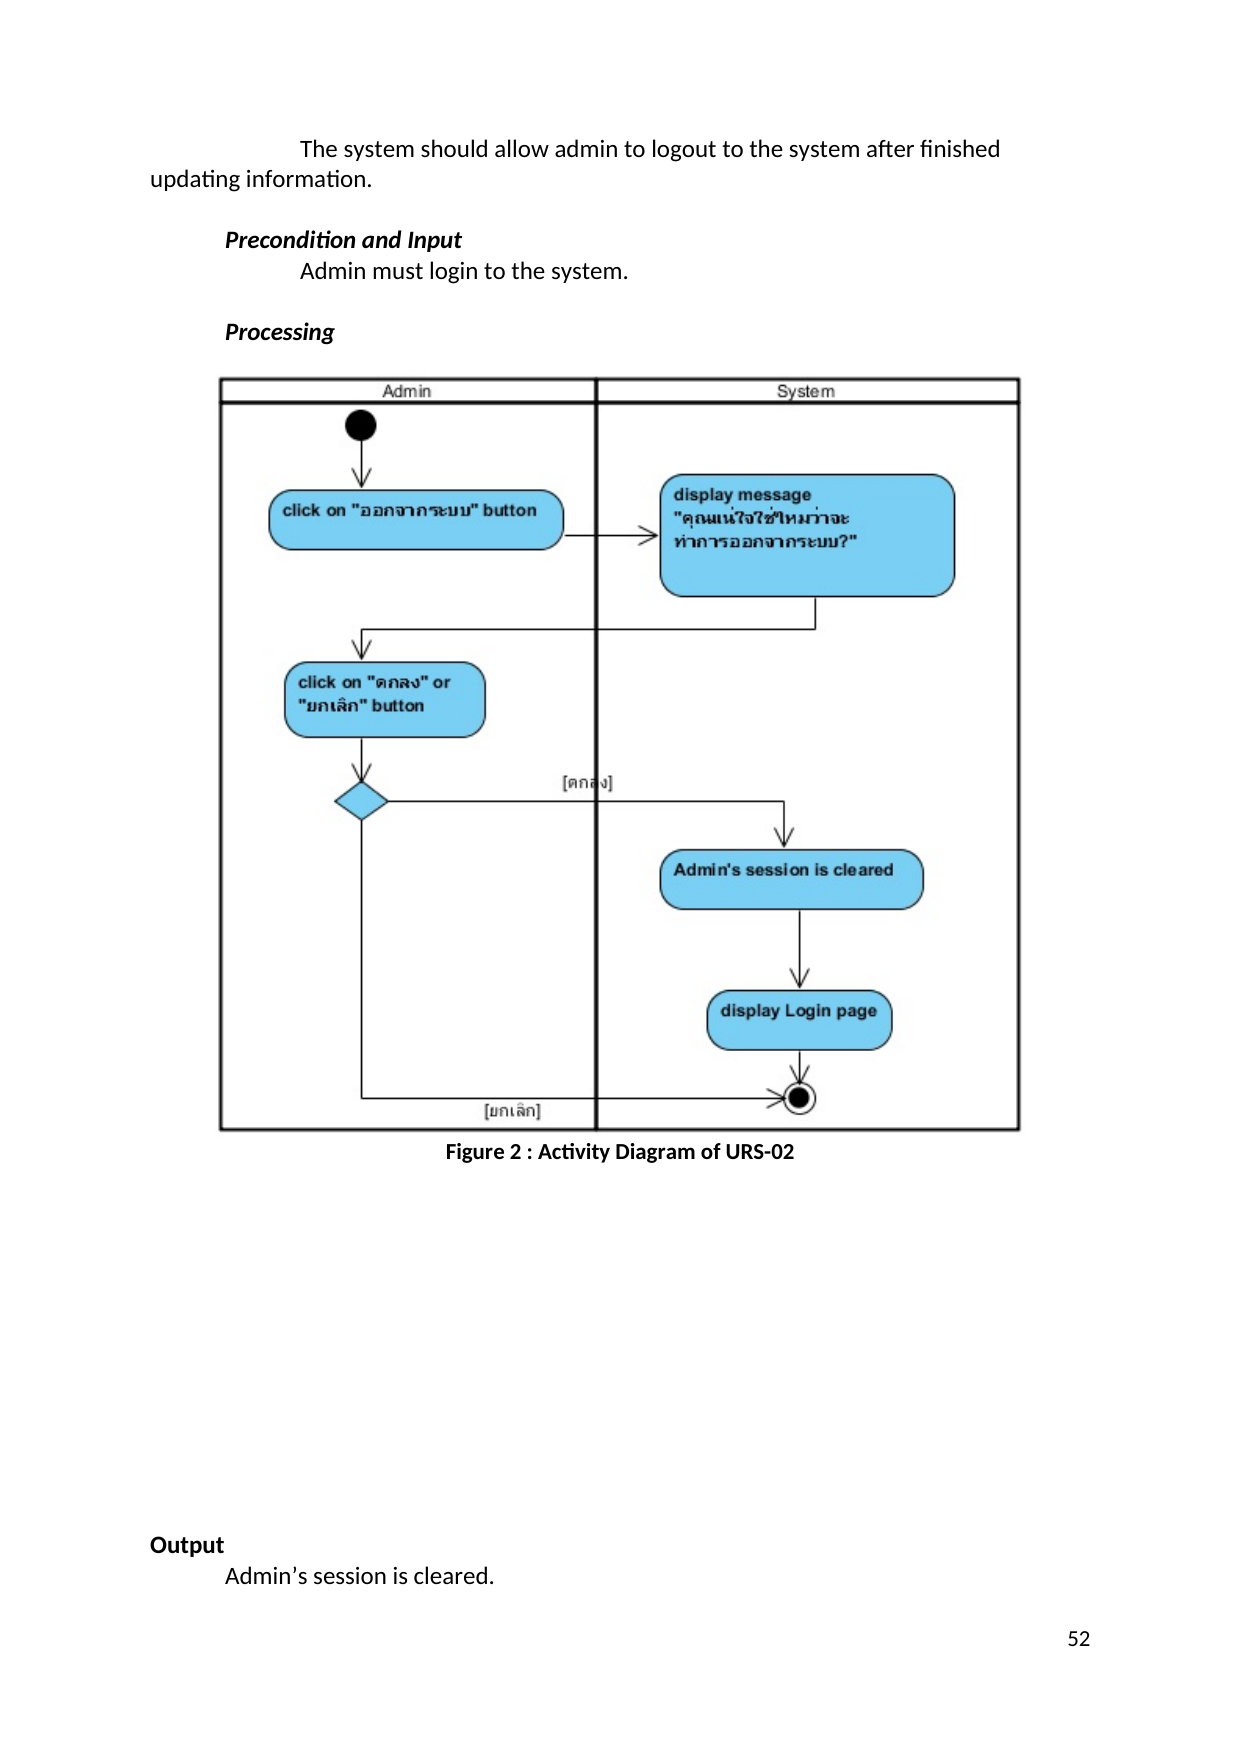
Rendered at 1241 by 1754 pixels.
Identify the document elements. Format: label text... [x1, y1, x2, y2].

text Precondition and Input [150, 224, 1090, 255]
picture [214, 374, 1026, 1137]
text Processing [150, 316, 1090, 347]
text Admin must login to the system. [150, 255, 1090, 286]
text Admin’s session is cleared. [150, 1560, 1090, 1590]
text Figure 2 : Activity Diagram of URS-02 [150, 1137, 1090, 1165]
text The system should allow admin to logout to the system after finished updating information. [150, 133, 1090, 194]
text Output [150, 1529, 1090, 1560]
